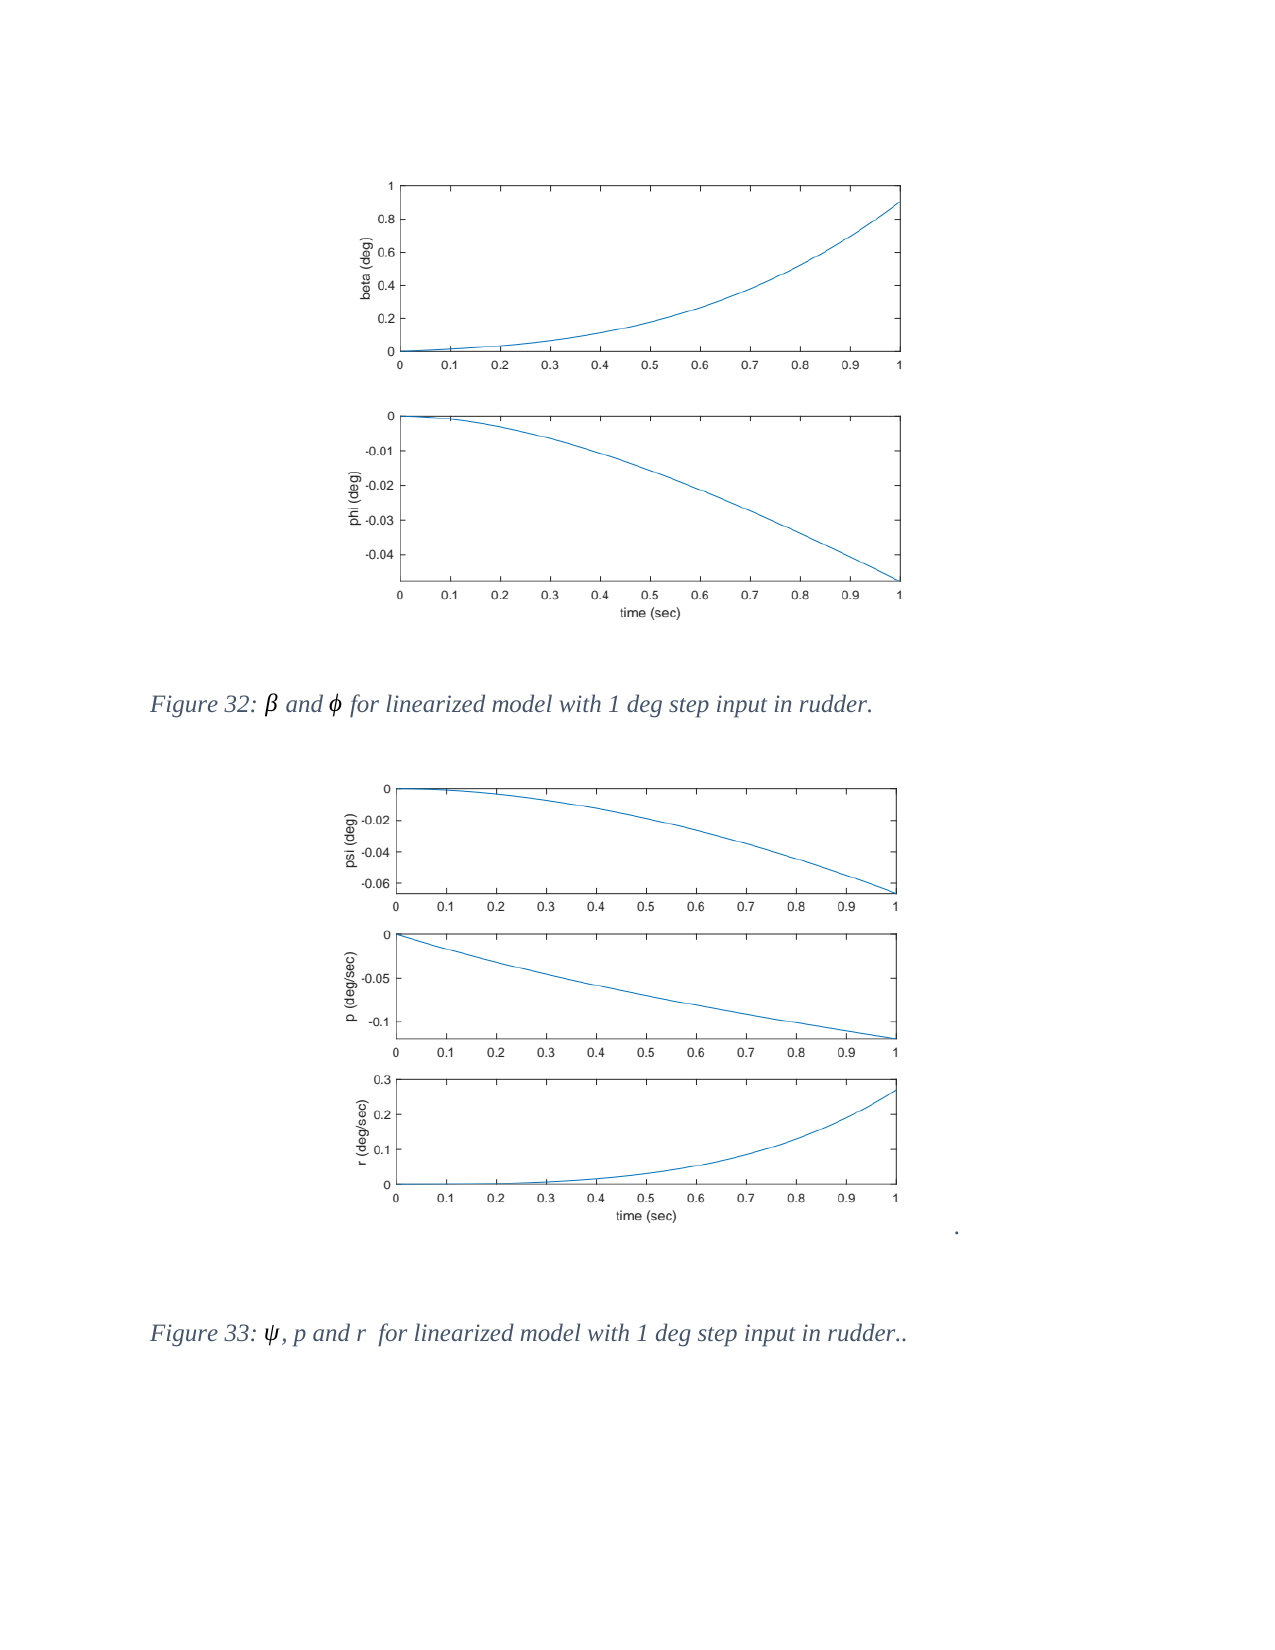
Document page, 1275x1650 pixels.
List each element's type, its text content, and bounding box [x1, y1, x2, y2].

text Figure 32: and for linearized model with 1 deg step input in rudder. [150, 689, 1125, 718]
text Figure 33: , p and r for linearized model with 1 deg step input in rudder.. [150, 1318, 1125, 1347]
text . [150, 753, 1125, 1240]
